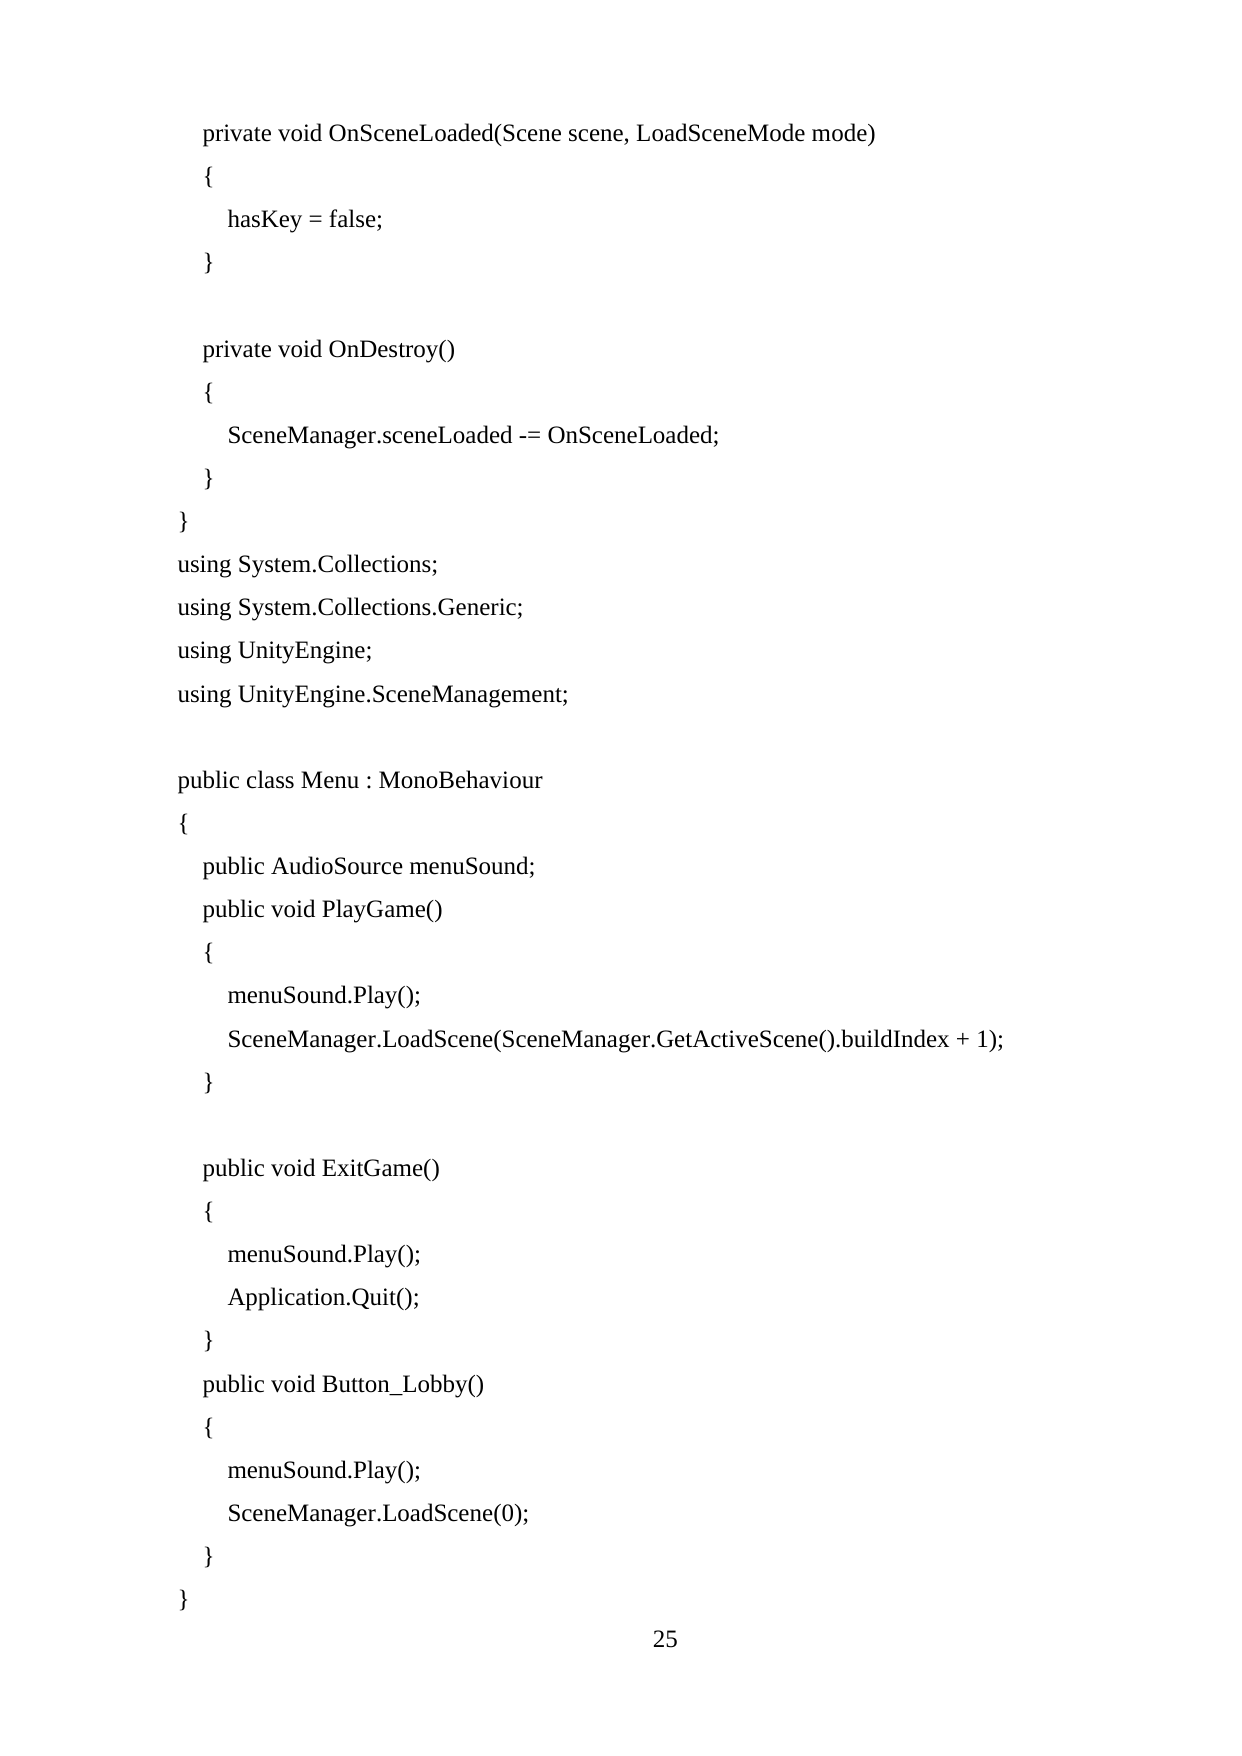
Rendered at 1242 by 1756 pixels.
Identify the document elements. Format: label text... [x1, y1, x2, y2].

text { [177, 808, 1153, 837]
text } [177, 1067, 1153, 1096]
text using UnityEngine; [177, 636, 1153, 664]
text public void Button_Lobby() [177, 1369, 1153, 1397]
text } [177, 1584, 1153, 1613]
text public void ExitGame() [177, 1153, 1153, 1182]
text public AudioSource menuSound; [177, 851, 1153, 880]
text } [177, 463, 1153, 492]
text public void PlayGame() [177, 894, 1153, 923]
text menuSound.Play(); [177, 1455, 1153, 1484]
text hasKey = false; [177, 204, 1153, 233]
text public class Menu : MonoBehaviour [177, 765, 1153, 794]
text SceneManager.sceneLoaded -= OnSceneLoaded; [177, 420, 1153, 449]
text menuSound.Play(); [177, 1239, 1153, 1268]
text using UnityEngine.SceneManagement; [177, 679, 1153, 707]
text } [177, 1541, 1153, 1570]
text } [177, 247, 1153, 276]
text Application.Quit(); [177, 1282, 1153, 1311]
text { [177, 1412, 1153, 1441]
text { [177, 161, 1153, 190]
text { [177, 377, 1153, 406]
text private void OnDestroy() [177, 334, 1153, 362]
text SceneManager.LoadScene(SceneManager.GetActiveScene().buildIndex + 1); [177, 1024, 1153, 1052]
text } [177, 1326, 1153, 1354]
text } [177, 506, 1153, 535]
text menuSound.Play(); [177, 981, 1153, 1009]
text using System.Collections; [177, 549, 1153, 578]
text SceneManager.LoadScene(0); [177, 1498, 1153, 1527]
text using System.Collections.Generic; [177, 592, 1153, 621]
text { [177, 1196, 1153, 1225]
text private void OnSceneLoaded(Scene scene, LoadSceneMode mode) [177, 118, 1153, 147]
text { [177, 937, 1153, 966]
